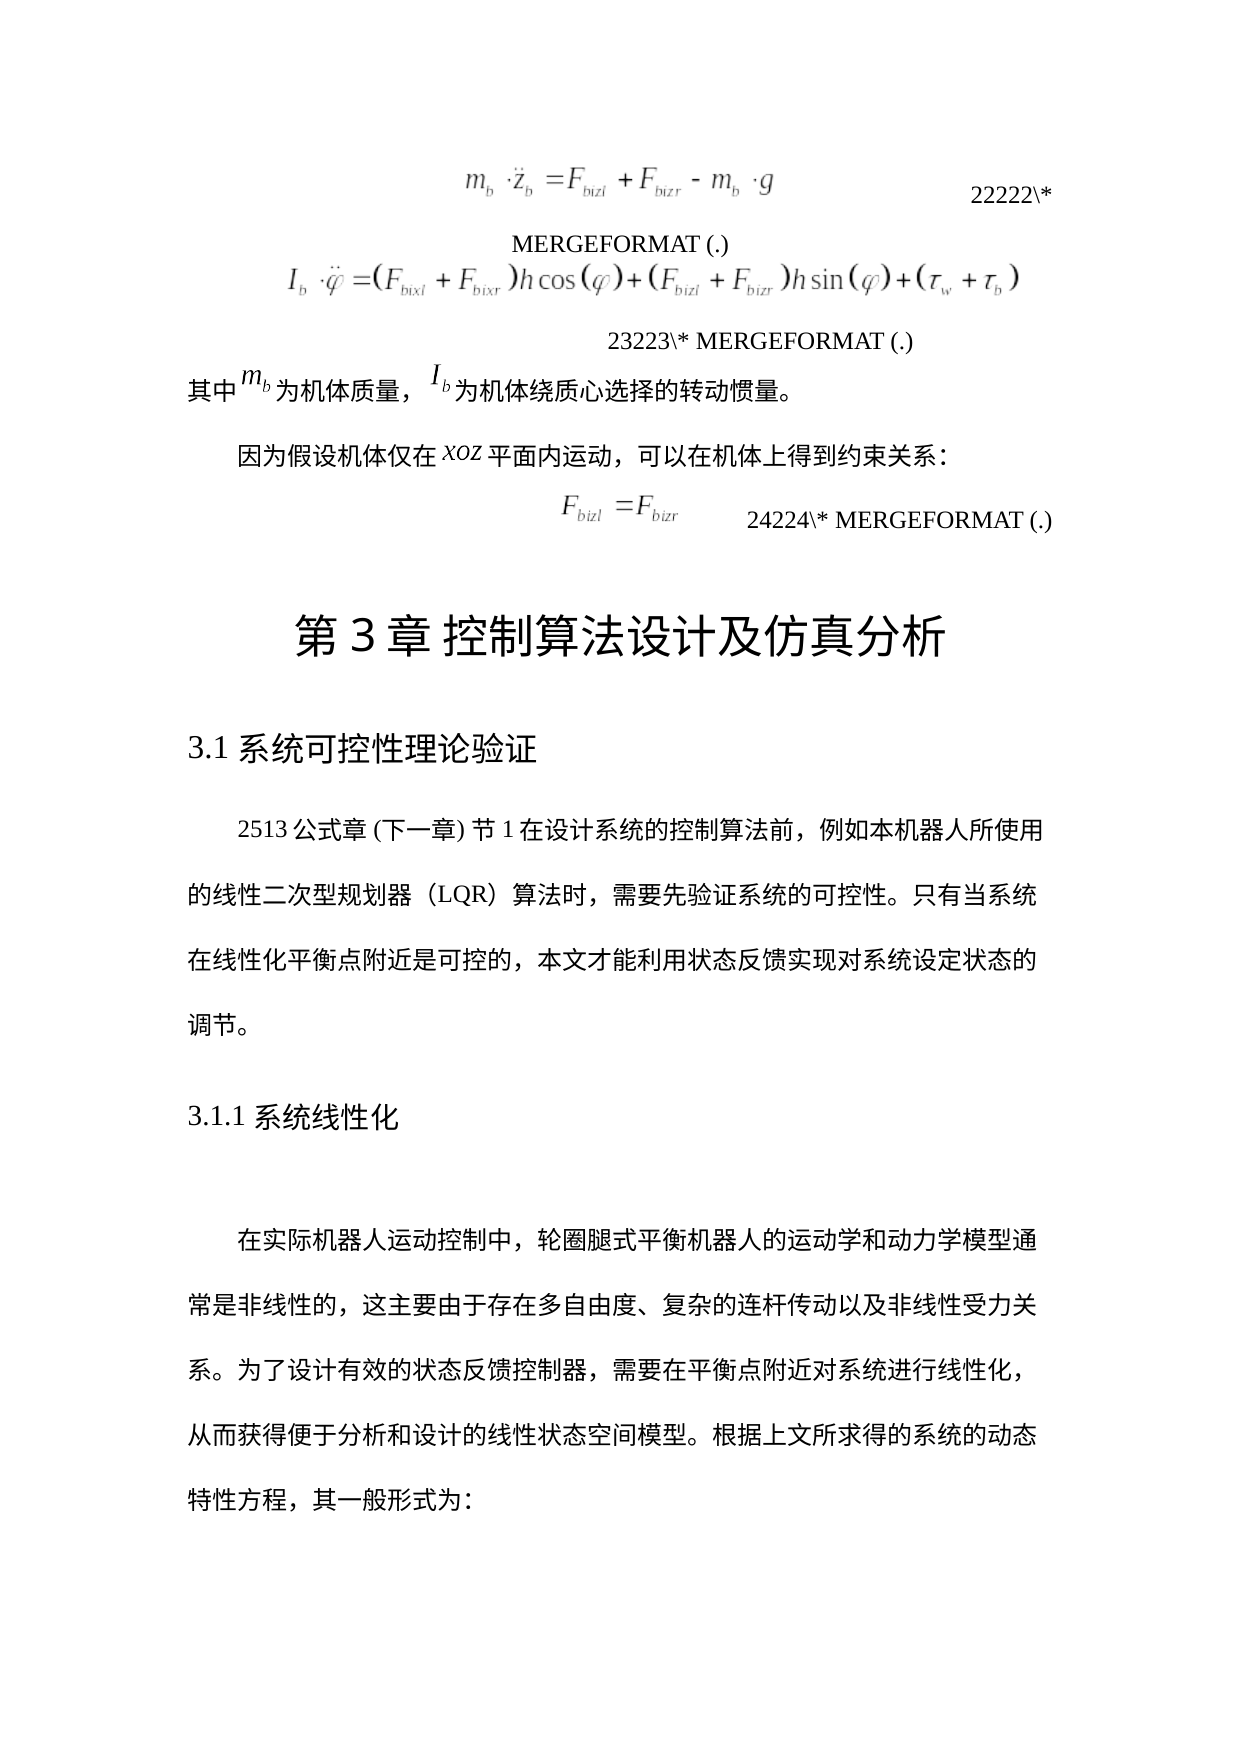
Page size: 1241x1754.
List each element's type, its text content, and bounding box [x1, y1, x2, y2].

text 在设计系统的控制算法前，例如本机器人所使用的线性二次型规划器（LQR）算法时，需要先验证系统的可控性。只有当系统在线性化平衡点附近是可控的，本文才能利用状态反馈实现对系统设定状态的调节。 [187, 796, 1053, 1056]
subtitle 系统可控性理论验证 [187, 714, 1053, 779]
text 因为假设机体仅在平面内运动，可以在机体上得到约束关系： [187, 422, 1053, 487]
text 在实际机器人运动控制中，轮圈腿式平衡机器人的运动学和动力学模型通常是非线性的，这主要由于存在多自由度、复杂的连杆传动以及非线性受力关系。为了设计有效的状态反馈控制器，需要在平衡点附近对系统进行线性化，从而获得便于分析和设计的线性状态空间模型。根据上文所求得的系统的动态特性方程，其一般形式为： [187, 1206, 1053, 1531]
subtitle 系统线性化 [187, 1083, 1053, 1148]
subtitle 控制算法设计及仿真分析 [187, 584, 1053, 682]
text 其中为机体质量，为机体绕质心选择的转动惯量。 [187, 357, 1053, 422]
